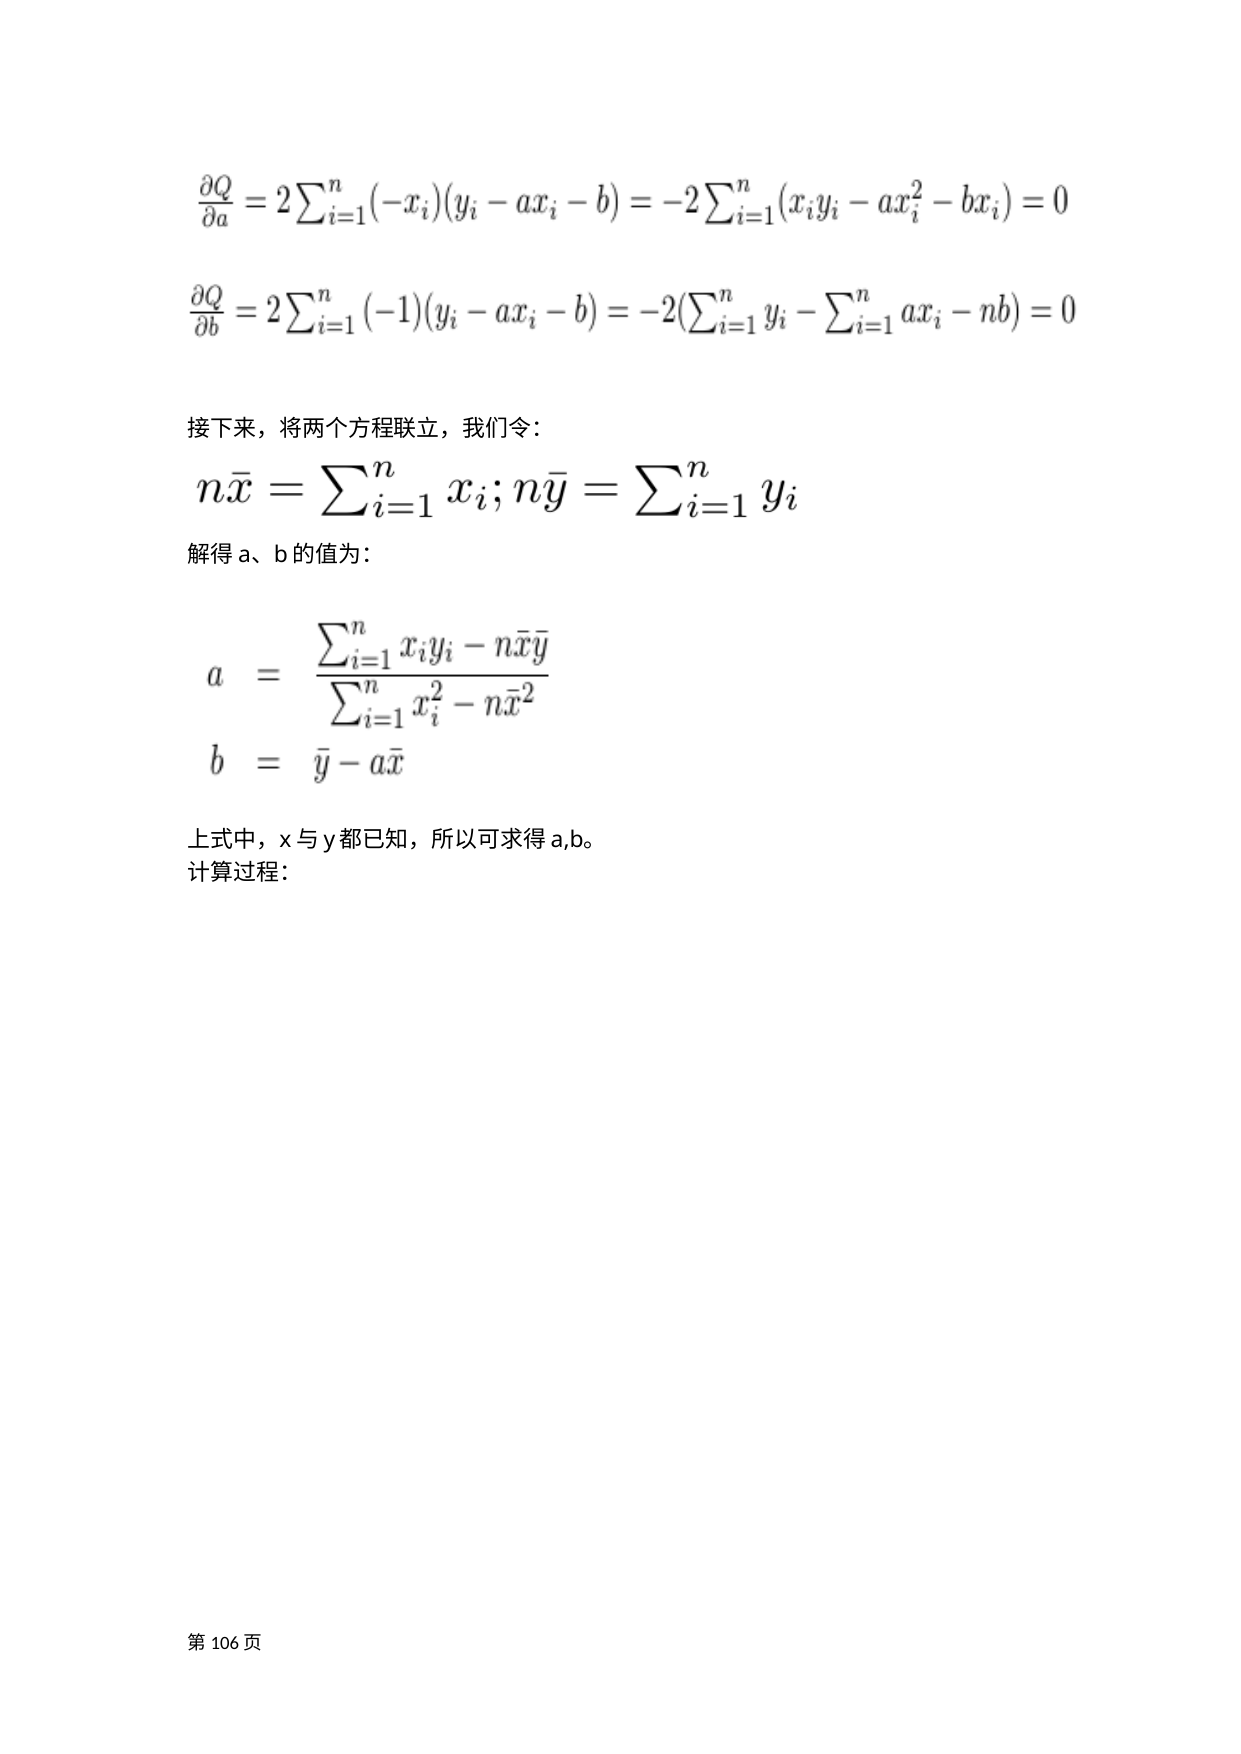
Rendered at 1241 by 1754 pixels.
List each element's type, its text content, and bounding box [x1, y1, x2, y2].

text 上式中，x与y都已知，所以可求得a,b。 [187, 821, 1053, 854]
picture [187, 272, 1088, 348]
picture [187, 162, 1085, 244]
picture [187, 596, 580, 791]
text 计算过程： [187, 854, 1053, 887]
text 接下来，将两个方程联立，我们令： [187, 410, 1053, 443]
text 解得a、b的值为： [187, 535, 1053, 569]
picture [187, 443, 808, 536]
